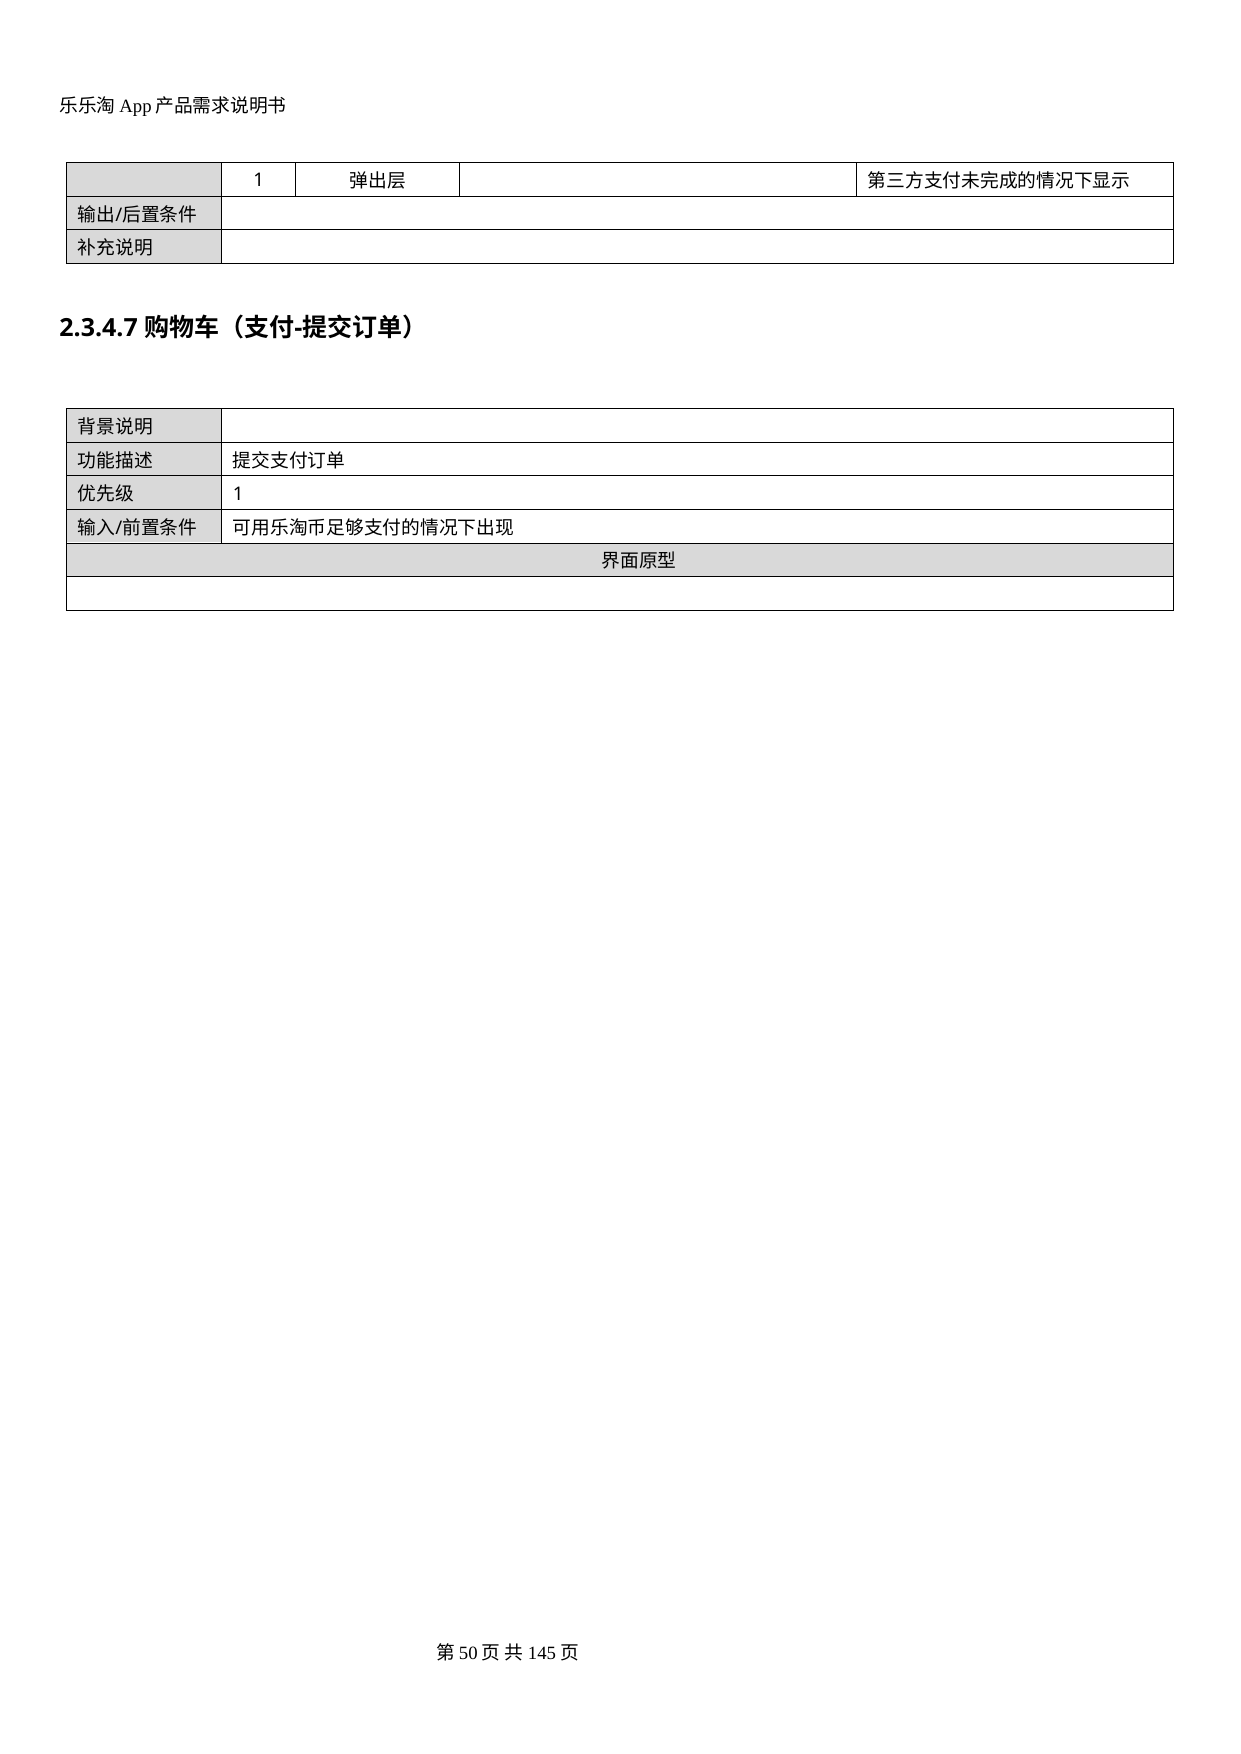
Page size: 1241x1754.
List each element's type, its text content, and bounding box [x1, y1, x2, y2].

table_cell 功能描述 [67, 443, 221, 475]
table_cell 输入/前置条件 [67, 510, 221, 542]
table_cell 第三方支付未完成的情况下显示 [857, 163, 1173, 196]
table_cell 1 [222, 476, 1173, 509]
subtitle 2.3.4.7 购物车（支付-提交订单） [59, 293, 1181, 358]
table_cell 界面原型 [67, 544, 1173, 576]
table_cell 可用乐淘币足够支付的情况下出现 [222, 510, 1173, 542]
table_cell [460, 163, 856, 196]
table_cell 输出/后置条件 [67, 197, 221, 229]
table_cell [222, 197, 1173, 229]
table_cell [222, 230, 1173, 263]
table_header 背景说明 [67, 409, 221, 442]
table_cell 优先级 [67, 476, 221, 509]
table_header [222, 409, 1173, 442]
table_cell 提交支付订单 [222, 443, 1173, 475]
table_cell 补充说明 [67, 230, 221, 263]
table_cell 界面原型说明 [67, 163, 221, 196]
table_cell 弹出层 [296, 163, 459, 196]
table_cell 1 [222, 163, 295, 196]
table_cell [67, 577, 1173, 609]
